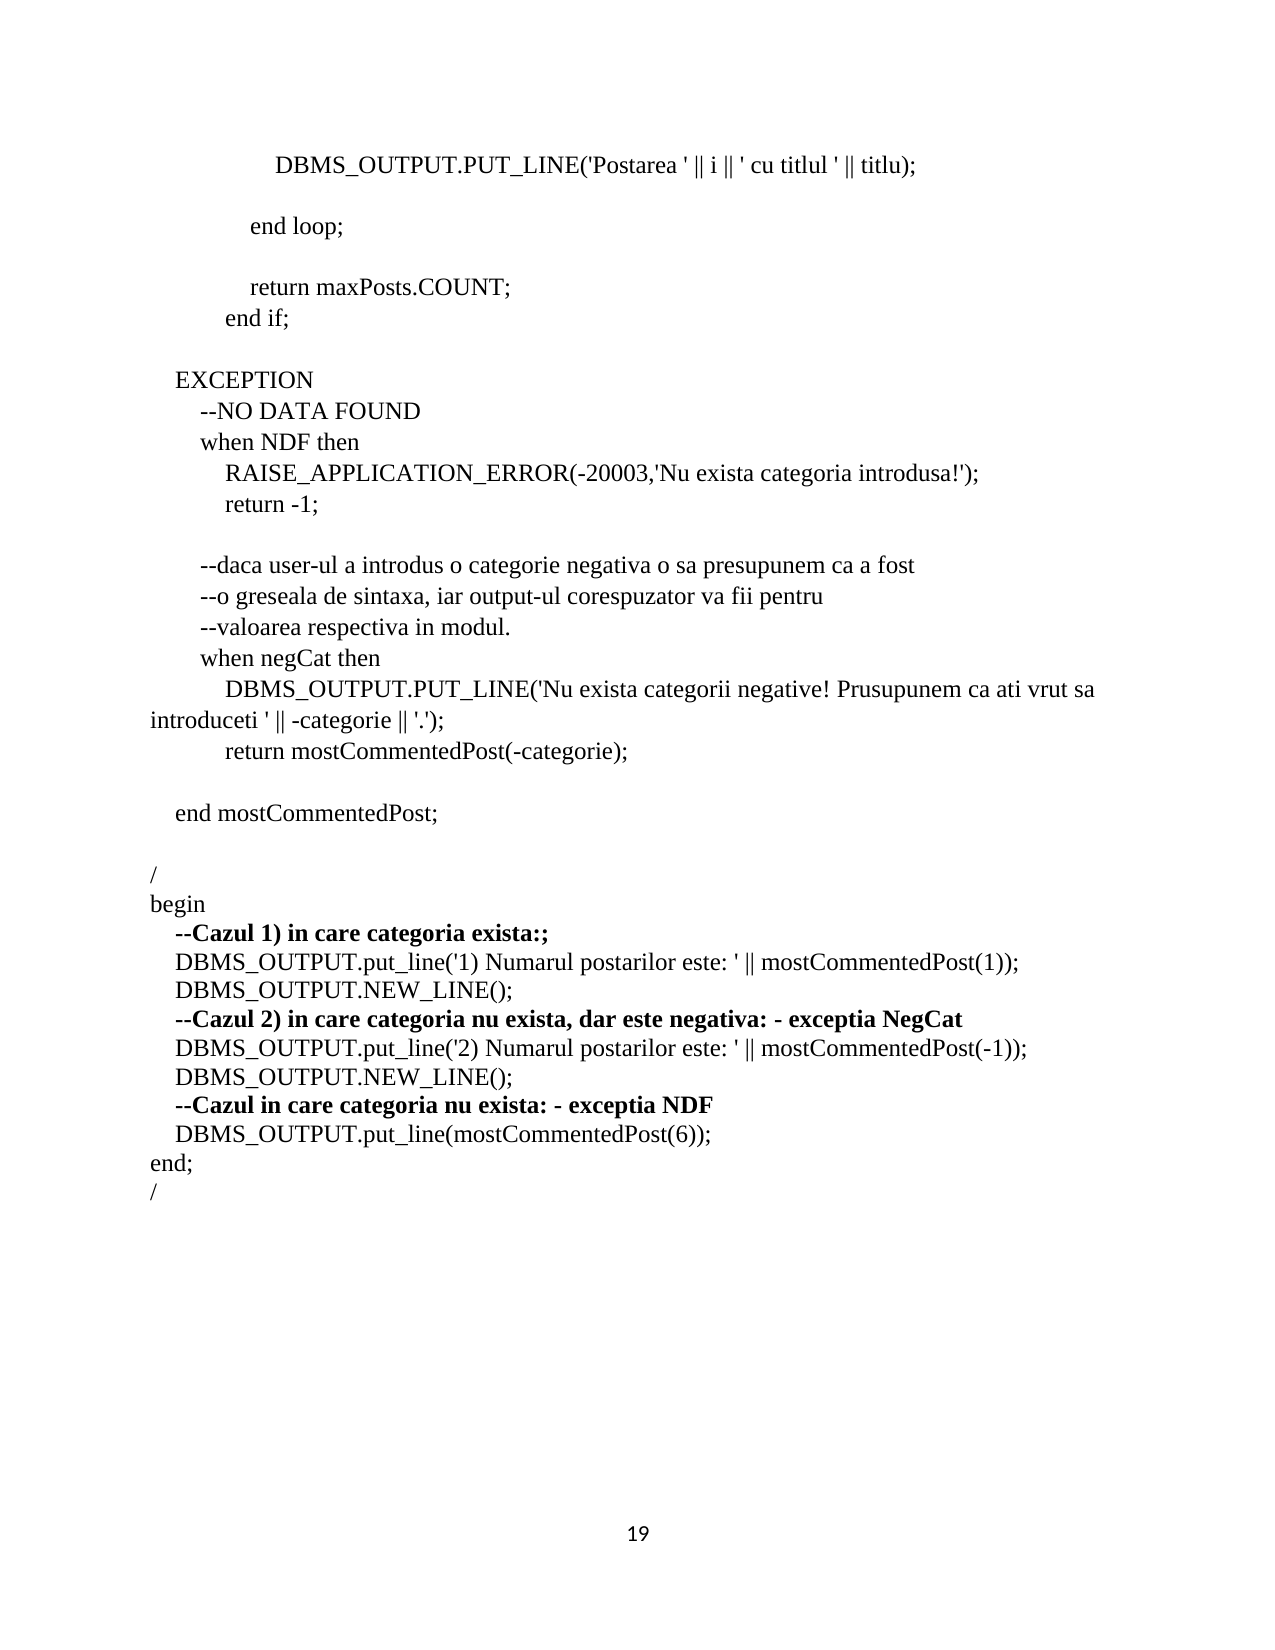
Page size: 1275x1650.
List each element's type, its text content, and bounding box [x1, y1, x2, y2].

text when negCat then [150, 643, 1125, 672]
text DBMS_OUTPUT.PUT_LINE('Nu exista categorii negative! Prusupunem ca ati vrut sa introduceti ' || -categorie || '.'); [150, 674, 1125, 734]
text --Cazul in care categoria nu exista: - exceptia NDF [150, 1091, 1125, 1119]
text / [150, 861, 1125, 889]
text return mostCommentedPost(-categorie); [150, 736, 1125, 765]
text begin [150, 889, 1125, 918]
text return -1; [150, 489, 1125, 518]
text DBMS_OUTPUT.NEW_LINE(); [150, 976, 1125, 1004]
text --Cazul 1) in care categoria exista:; [150, 918, 1125, 947]
text end loop; [150, 211, 1125, 240]
text EXCEPTION [150, 365, 1125, 393]
text DBMS_OUTPUT.PUT_LINE('Postarea ' || i || ' cu titlul ' || titlu); [150, 150, 1125, 179]
text / [150, 1177, 1125, 1206]
text return maxPosts.COUNT; [150, 272, 1125, 301]
text DBMS_OUTPUT.NEW_LINE(); [150, 1062, 1125, 1091]
text DBMS_OUTPUT.put_line('2) Numarul postarilor este: ' || mostCommentedPost(-1)); [150, 1033, 1125, 1062]
text --NO DATA FOUND [150, 396, 1125, 424]
text --o greseala de sintaxa, iar output-ul corespuzator va fii pentru [150, 581, 1125, 610]
text when NDF then [150, 427, 1125, 456]
text DBMS_OUTPUT.put_line(mostCommentedPost(6)); [150, 1119, 1125, 1148]
text --Cazul 2) in care categoria nu exista, dar este negativa: - exceptia NegCat [150, 1004, 1125, 1033]
text DBMS_OUTPUT.put_line('1) Numarul postarilor este: ' || mostCommentedPost(1)); [150, 947, 1125, 976]
text RAISE_APPLICATION_ERROR(-20003,'Nu exista categoria introdusa!'); [150, 458, 1125, 487]
text end; [150, 1148, 1125, 1177]
text --daca user-ul a introdus o categorie negativa o sa presupunem ca a fost [150, 550, 1125, 579]
text end if; [150, 303, 1125, 332]
text --valoarea respectiva in modul. [150, 612, 1125, 641]
text end mostCommentedPost; [150, 798, 1125, 827]
